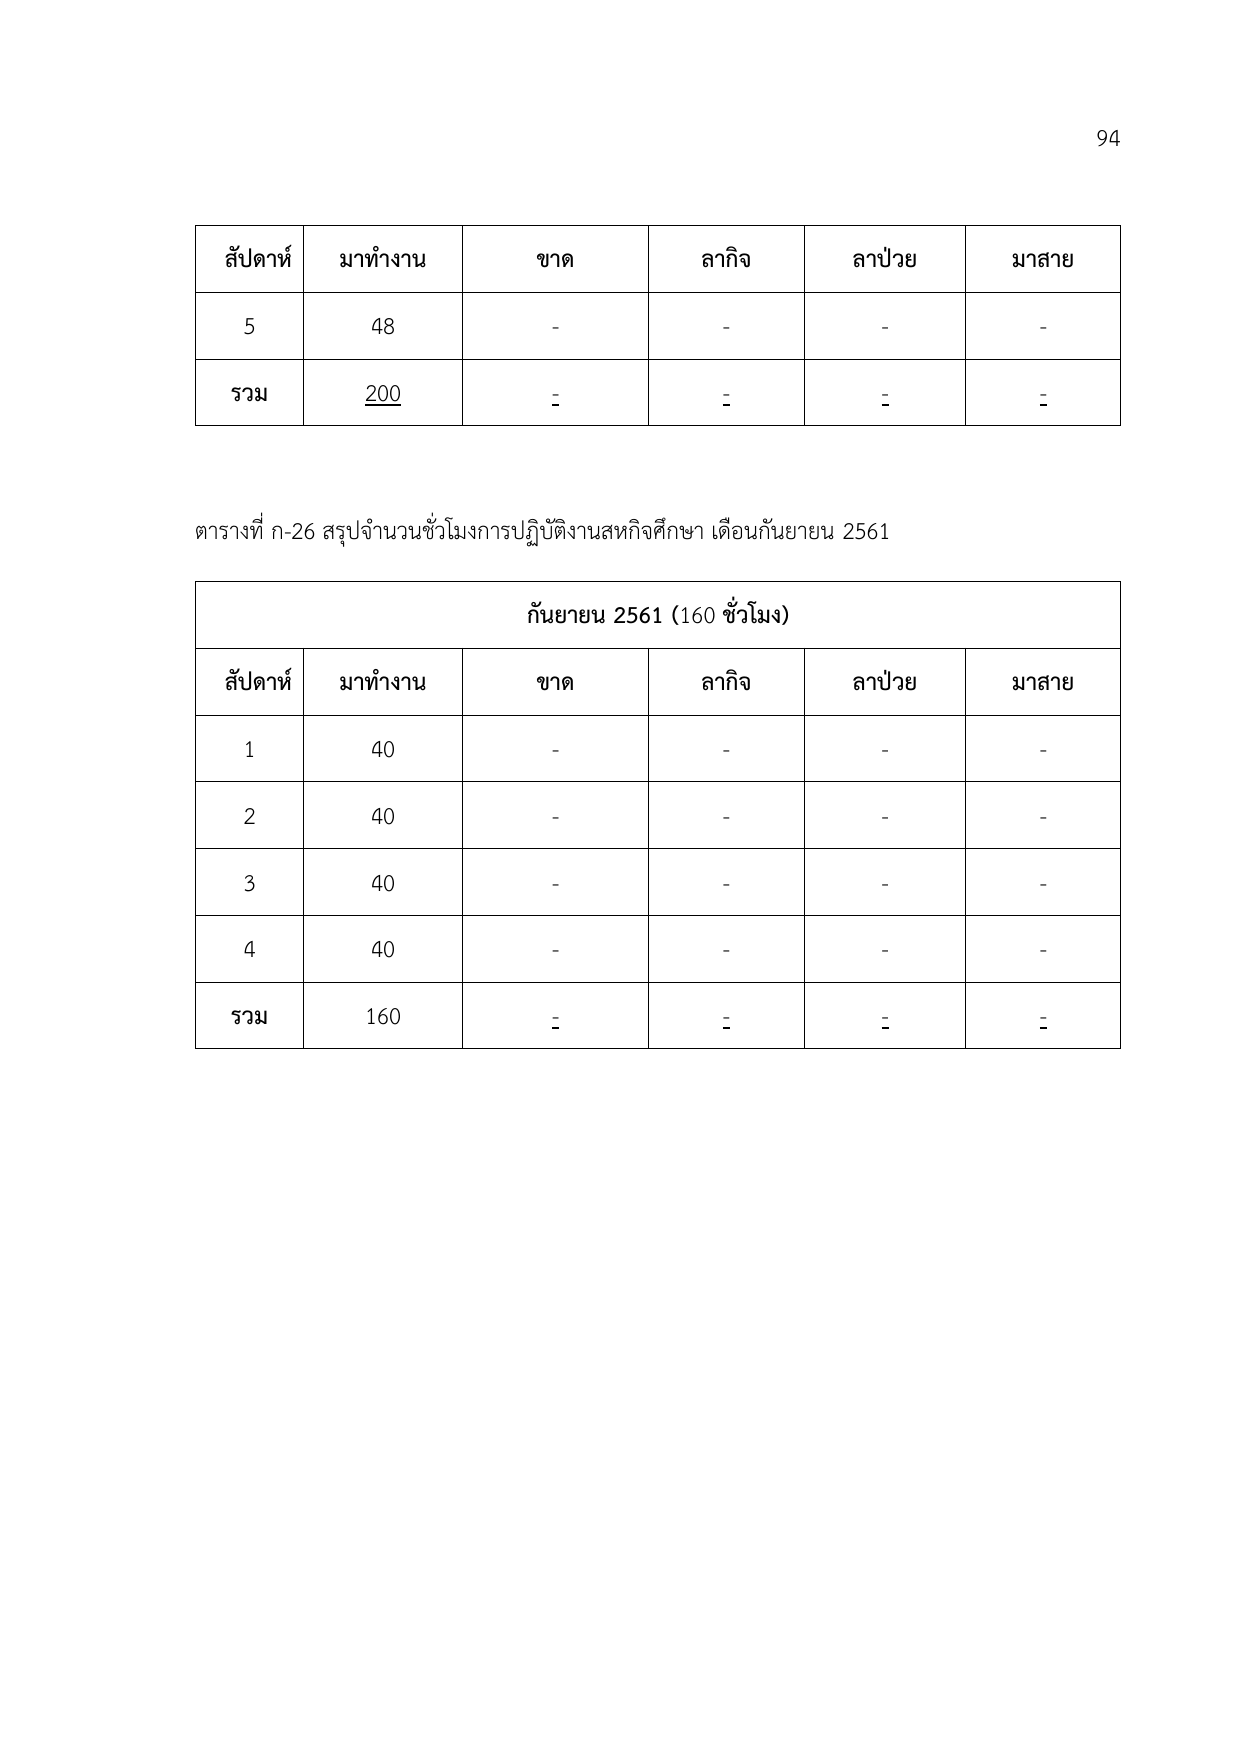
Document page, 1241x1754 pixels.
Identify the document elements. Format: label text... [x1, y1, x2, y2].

table_cell ลากิจ [649, 649, 804, 714]
table_cell ลาป่วย [805, 226, 965, 292]
table_cell - [649, 782, 804, 848]
table_cell มาสาย [966, 226, 1120, 292]
table_cell - [649, 293, 804, 358]
table_cell - [805, 916, 965, 982]
table_header กันยายน 2561 (160ชั่วโมง) [196, 582, 1120, 648]
table_cell - [805, 716, 965, 781]
table_cell - [805, 849, 965, 915]
table_cell 1 [196, 716, 303, 781]
table_cell 40 [304, 782, 462, 848]
table_cell - [649, 360, 804, 425]
table_cell - [805, 360, 965, 425]
table_cell 2 [196, 782, 303, 848]
table_cell - [649, 716, 804, 781]
table_cell - [463, 983, 648, 1048]
table_cell - [966, 916, 1120, 982]
table_cell - [966, 983, 1120, 1048]
table_cell 160 [304, 983, 462, 1048]
table_cell - [463, 782, 648, 848]
table_cell สัปดาห์ [196, 226, 303, 292]
table_cell - [805, 293, 965, 358]
table_cell รวม [196, 360, 303, 425]
table_cell 5 [196, 293, 303, 358]
table_cell ขาด [463, 226, 648, 292]
table_cell - [463, 293, 648, 358]
table_cell - [649, 983, 804, 1048]
table_cell - [649, 849, 804, 915]
table_cell มาทำงาน [304, 226, 462, 292]
table_cell - [805, 782, 965, 848]
table_cell 40 [304, 716, 462, 781]
table_cell - [966, 716, 1120, 781]
table_cell 40 [304, 916, 462, 982]
table_cell - [463, 716, 648, 781]
table_cell - [966, 293, 1120, 358]
table_cell 200 [304, 360, 462, 425]
table_cell มาสาย [966, 649, 1120, 714]
table_cell - [966, 849, 1120, 915]
table_cell รวม [196, 983, 303, 1048]
table_cell 40 [304, 849, 462, 915]
table_cell - [463, 360, 648, 425]
table_cell - [966, 782, 1120, 848]
table_cell ลากิจ [649, 226, 804, 292]
table_cell ขาด [463, 649, 648, 714]
table_cell 3 [196, 849, 303, 915]
table_cell - [966, 360, 1120, 425]
table_cell - [463, 916, 648, 982]
table_cell มาทำงาน [304, 649, 462, 714]
table_cell - [463, 849, 648, 915]
table_cell สัปดาห์ [196, 649, 303, 714]
table_cell - [805, 983, 965, 1048]
table_cell ลาป่วย [805, 649, 965, 714]
table_cell - [649, 916, 804, 982]
table_cell 4 [196, 916, 303, 982]
table_cell 48 [304, 293, 462, 358]
